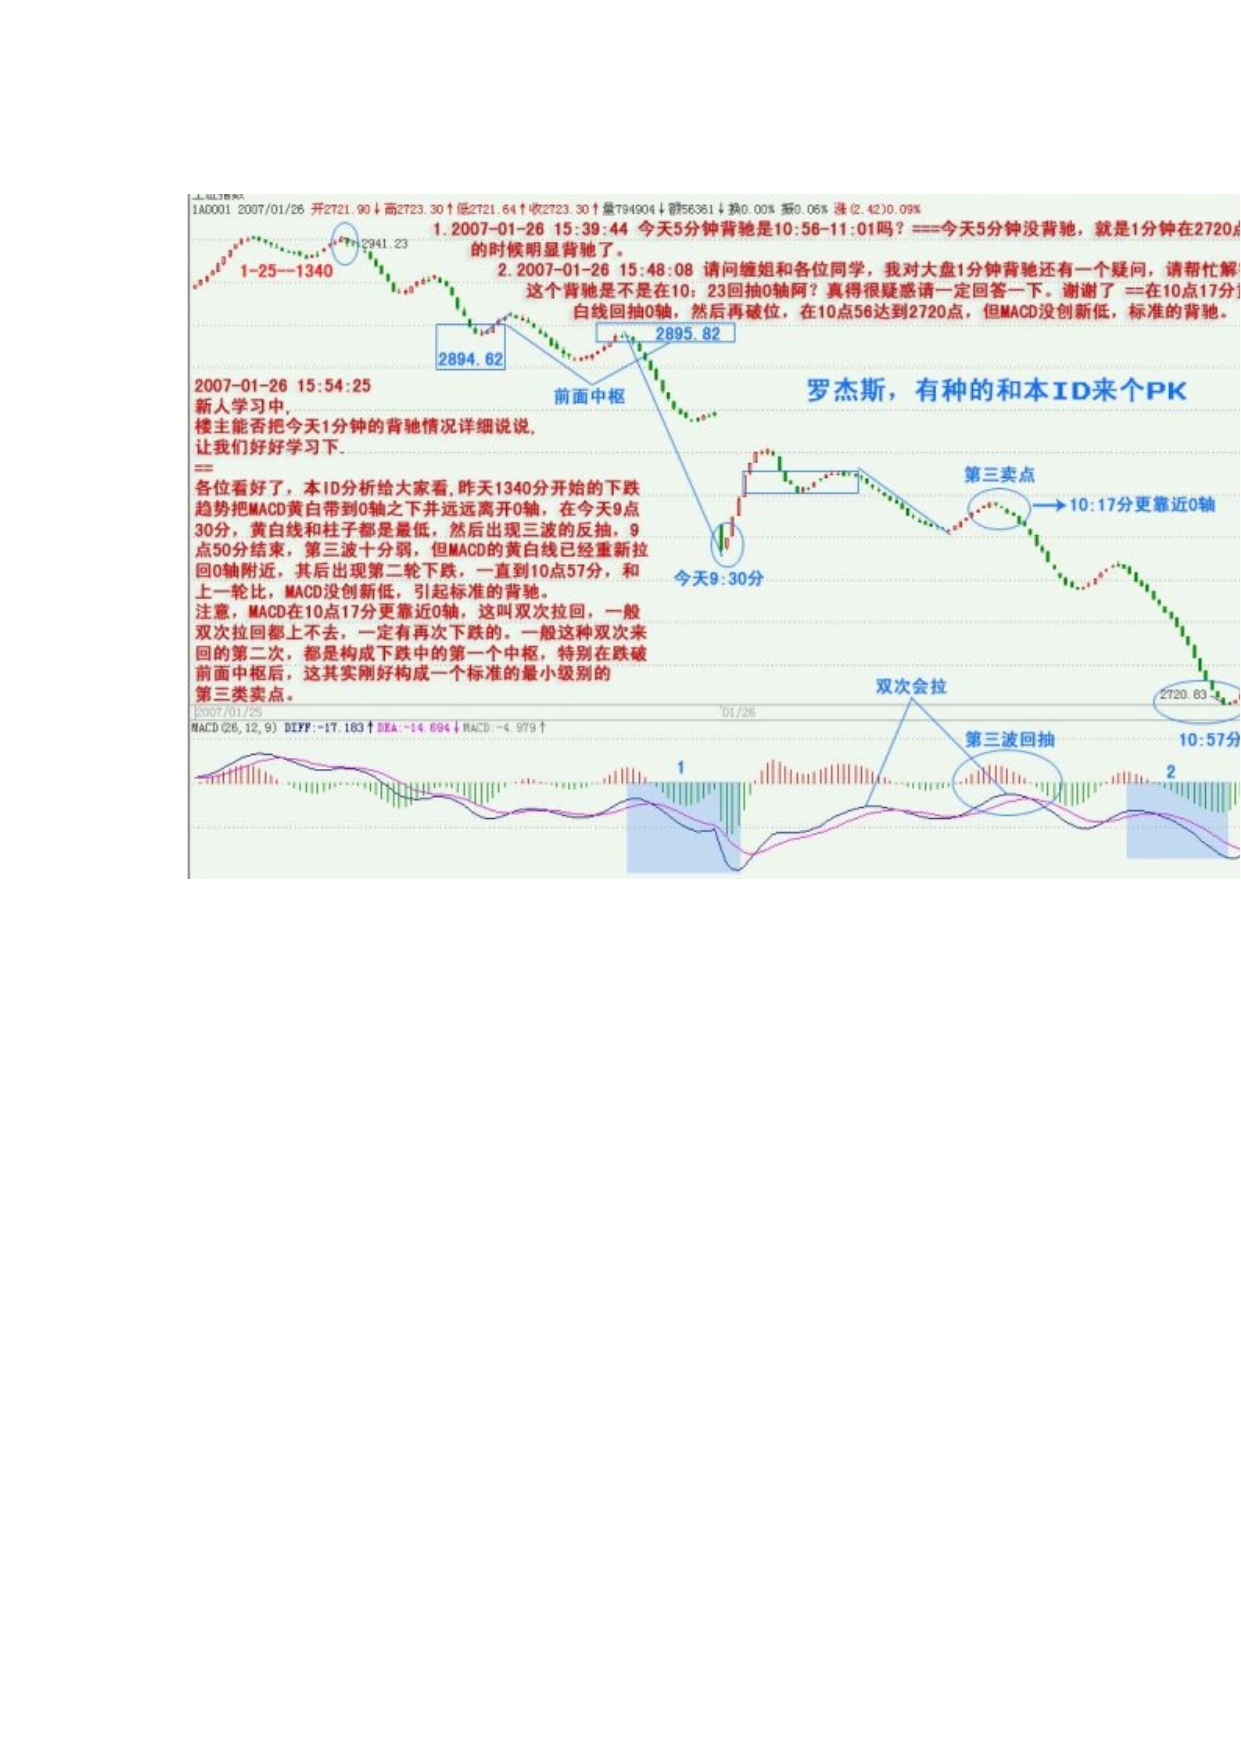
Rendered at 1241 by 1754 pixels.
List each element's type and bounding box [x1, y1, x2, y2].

picture [187, 194, 1241, 879]
